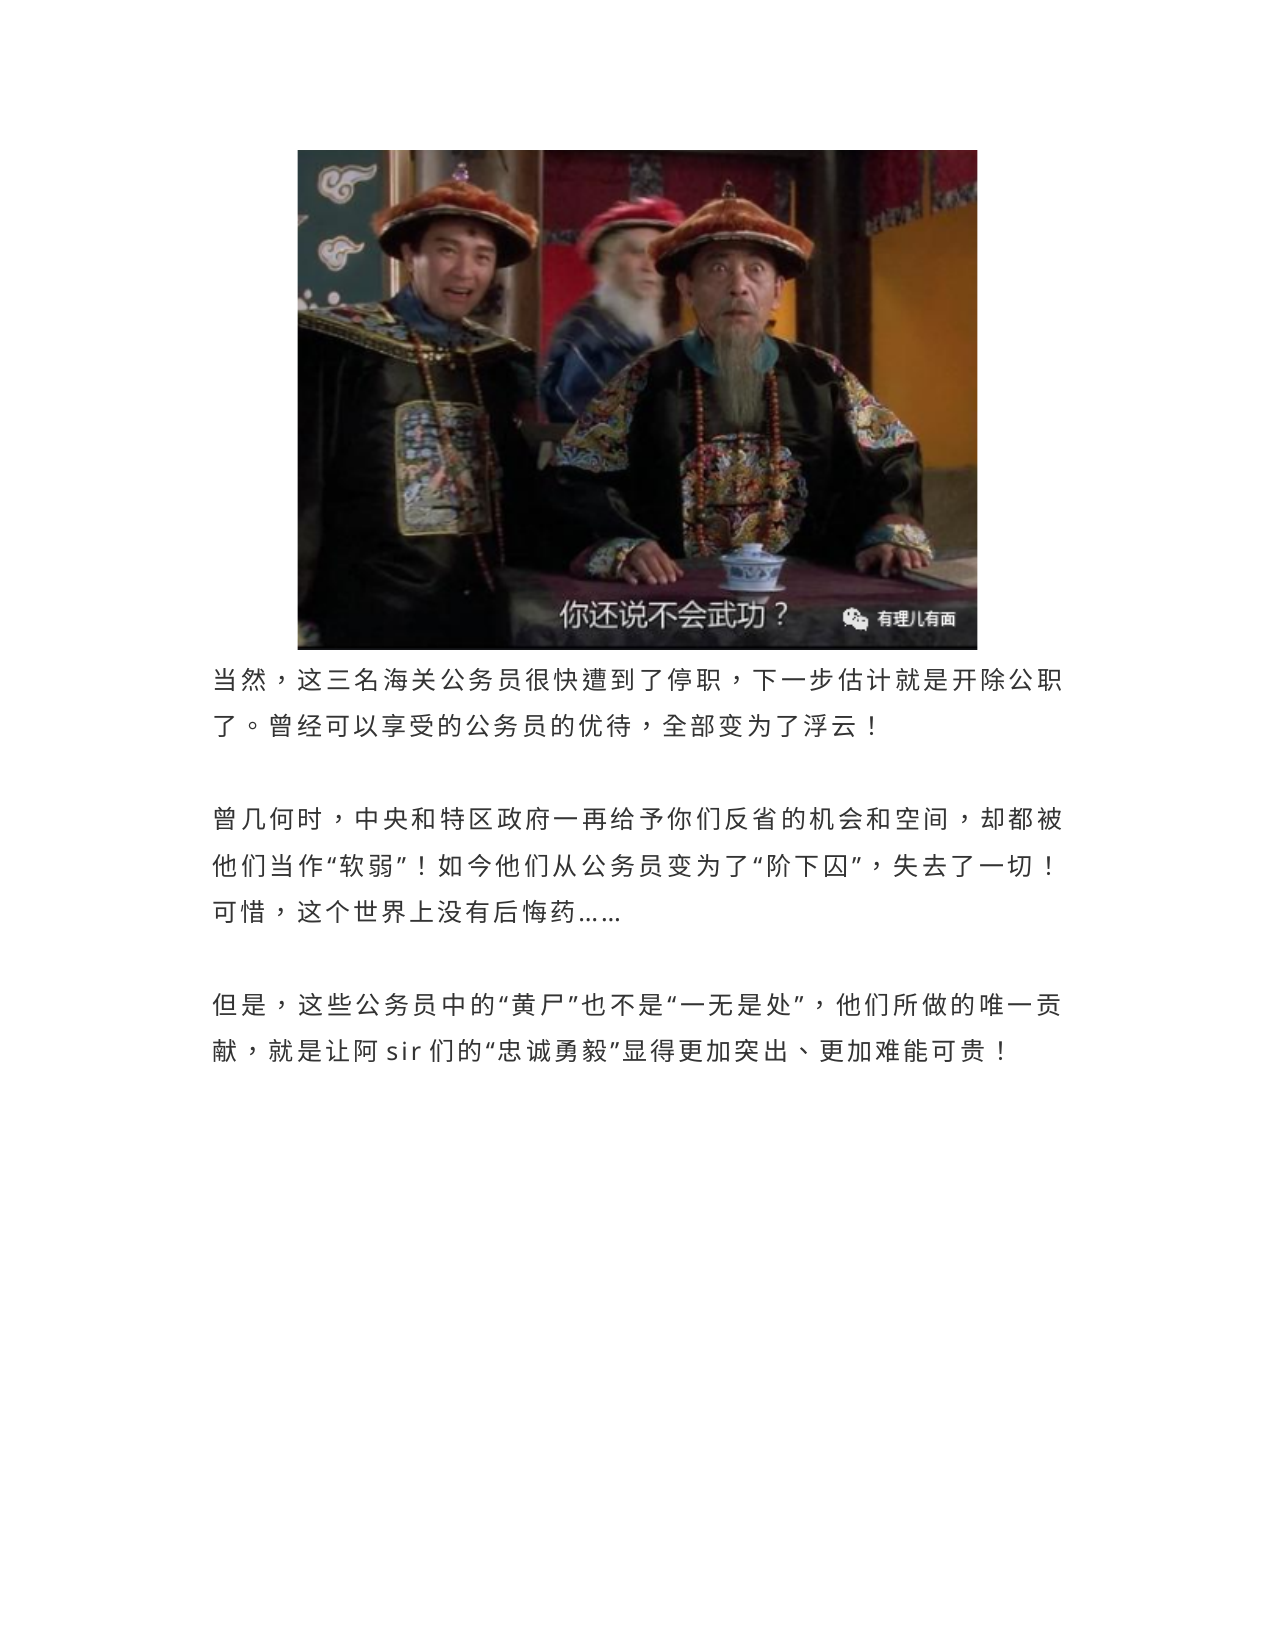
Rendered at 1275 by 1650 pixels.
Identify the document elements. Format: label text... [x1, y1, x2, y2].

text 曾几何时，中央和特区政府一再给予你们反省的机会和空间，却都被他们当作“软弱”！如今他们从公务员变为了“阶下囚”，失去了一切！可惜，这个世界上没有后悔药…… [212, 789, 1062, 929]
text 但是，这些公务员中的“黄尸”也不是“一无是处”，他们所做的唯一贡献，就是让阿sir们的“忠诚勇毅”显得更加突出、更加难能可贵！ [212, 975, 1062, 1068]
picture [297, 150, 978, 650]
text 当然，这三名海关公务员很快遭到了停职，下一步估计就是开除公职了。曾经可以享受的公务员的优待，全部变为了浮云！ [212, 650, 1062, 743]
